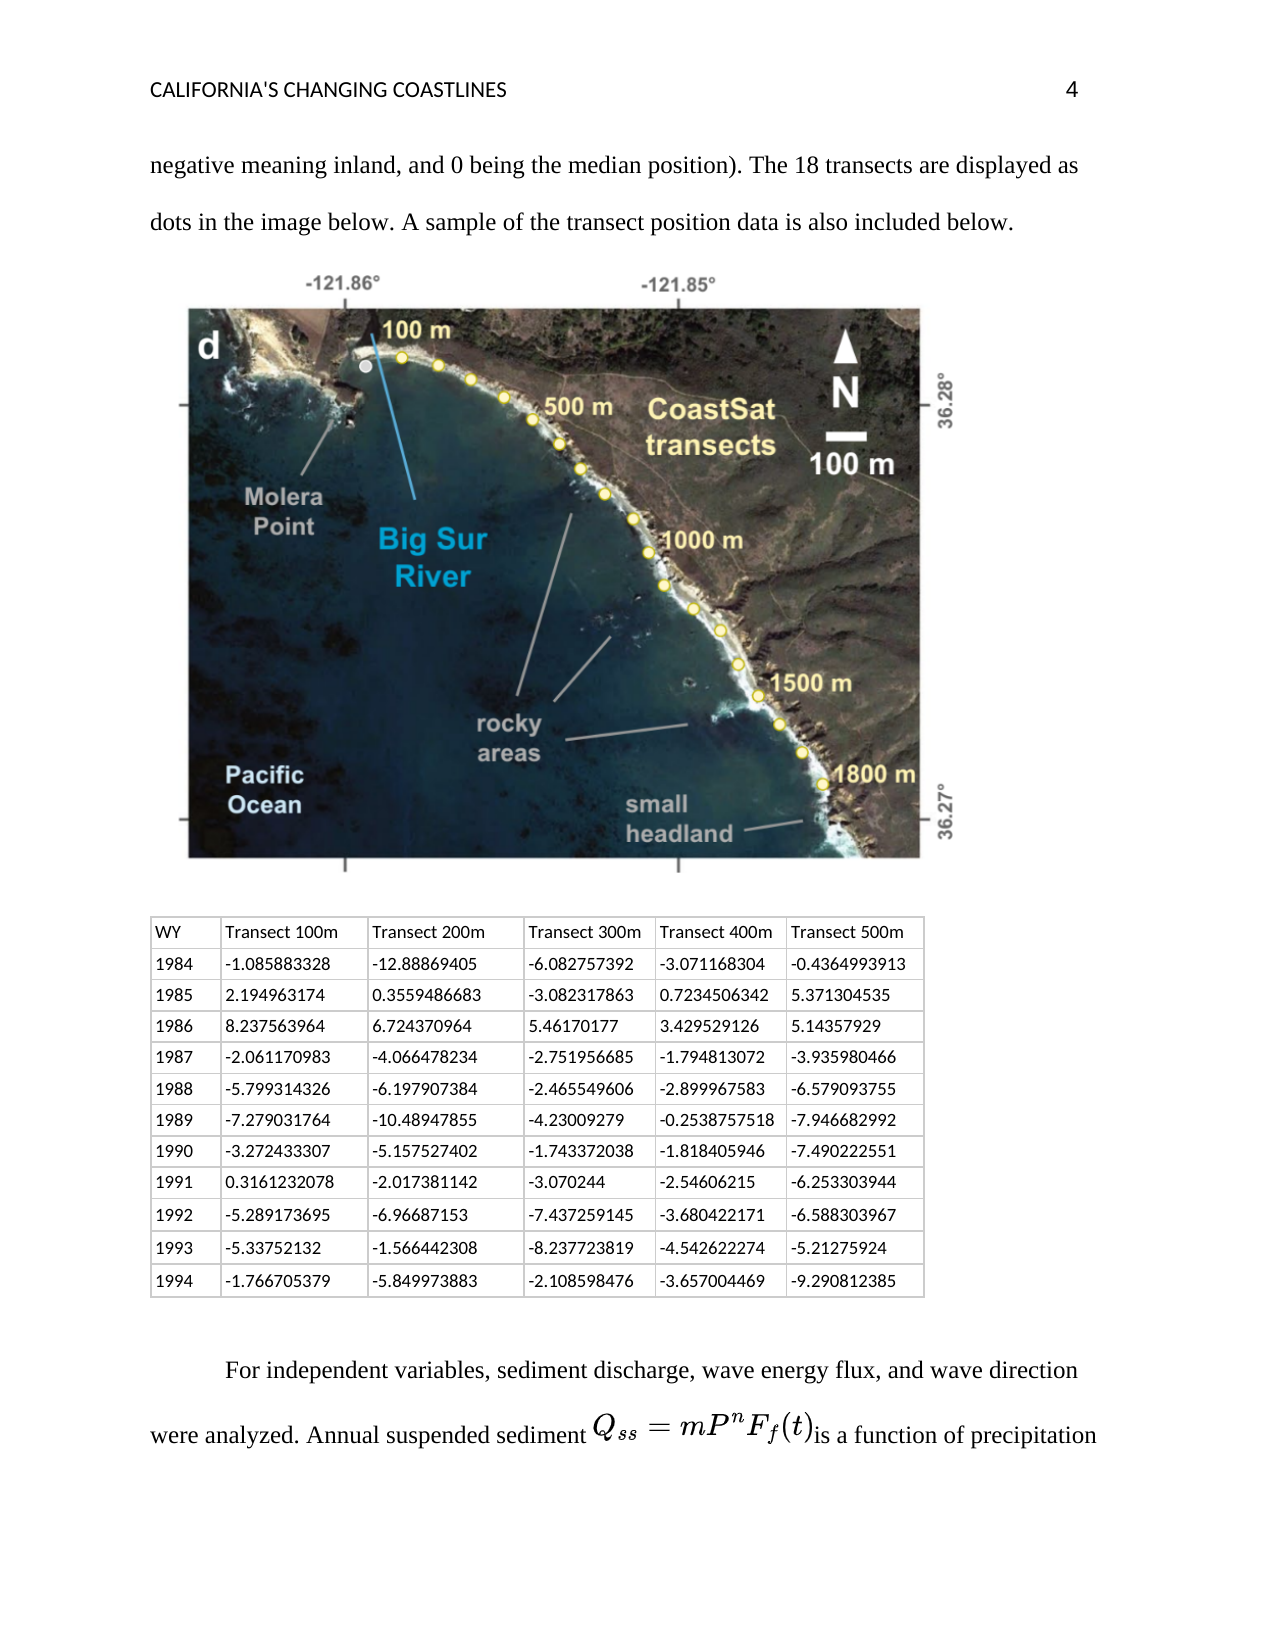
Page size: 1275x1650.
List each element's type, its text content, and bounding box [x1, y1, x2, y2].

table_cell -8.237723819 [525, 1232, 655, 1263]
table_cell 1984 [152, 949, 220, 979]
table_cell -0.4364993913 [787, 949, 923, 979]
table_cell 5.371304535 [787, 980, 923, 1010]
table_cell 1986 [152, 1012, 220, 1041]
table_cell -4.066478234 [369, 1043, 523, 1072]
table_cell 1992 [152, 1199, 220, 1230]
table_cell 0.3161232078 [222, 1168, 367, 1197]
table_cell -5.33752132 [222, 1232, 367, 1263]
table_cell -0.2538757518 [656, 1105, 786, 1135]
table_cell -4.542622274 [656, 1232, 786, 1263]
table_cell -3.657004469 [656, 1265, 786, 1296]
table_cell 1994 [152, 1265, 220, 1296]
table_cell -6.082757392 [525, 949, 655, 979]
table_cell 3.429529126 [656, 1012, 786, 1041]
table_cell -3.082317863 [525, 980, 655, 1010]
table_cell 8.237563964 [222, 1012, 367, 1041]
table_cell -7.490222551 [787, 1137, 923, 1166]
table_cell -9.290812385 [787, 1265, 923, 1296]
table_cell 1988 [152, 1074, 220, 1104]
table_cell -6.96687153 [369, 1199, 523, 1230]
table_cell -5.289173695 [222, 1199, 367, 1230]
table_header Transect 400m [656, 918, 786, 947]
table_cell -1.743372038 [525, 1137, 655, 1166]
picture [150, 265, 964, 890]
table_cell -1.085883328 [222, 949, 367, 979]
table_cell -7.437259145 [525, 1199, 655, 1230]
table_cell -2.108598476 [525, 1265, 655, 1296]
table_header Transect 200m [369, 918, 523, 947]
table_cell 1989 [152, 1105, 220, 1135]
table_cell -3.680422171 [656, 1199, 786, 1230]
table_cell 0.3559486683 [369, 980, 523, 1010]
table_cell -2.54606215 [656, 1168, 786, 1197]
table_cell 1991 [152, 1168, 220, 1197]
table_cell -3.071168304 [656, 949, 786, 979]
table_cell -2.465549606 [525, 1074, 655, 1104]
picture [592, 1412, 814, 1444]
table_cell 2.194963174 [222, 980, 367, 1010]
table_cell 0.7234506342 [656, 980, 786, 1010]
table_cell -2.899967583 [656, 1074, 786, 1104]
table_cell 1990 [152, 1137, 220, 1166]
table_cell -3.272433307 [222, 1137, 367, 1166]
table_cell -6.579093755 [787, 1074, 923, 1104]
table_cell -3.935980466 [787, 1043, 923, 1072]
table_cell -2.061170983 [222, 1043, 367, 1072]
table_header Transect 300m [525, 918, 655, 947]
table_cell 5.46170177 [525, 1012, 655, 1041]
table_cell -2.751956685 [525, 1043, 655, 1072]
table_cell -5.21275924 [787, 1232, 923, 1263]
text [150, 1355, 1125, 1449]
table_cell 1987 [152, 1043, 220, 1072]
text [150, 150, 1125, 236]
table_cell -6.197907384 [369, 1074, 523, 1104]
table_cell -6.588303967 [787, 1199, 923, 1230]
table_cell -10.48947855 [369, 1105, 523, 1135]
table_cell 1985 [152, 980, 220, 1010]
table_cell -1.566442308 [369, 1232, 523, 1263]
table_header Transect 100m [222, 918, 367, 947]
table_cell 5.14357929 [787, 1012, 923, 1041]
table_cell -7.946682992 [787, 1105, 923, 1135]
table_cell -7.279031764 [222, 1105, 367, 1135]
table_cell -3.070244 [525, 1168, 655, 1197]
table_cell -1.766705379 [222, 1265, 367, 1296]
table_cell -5.157527402 [369, 1137, 523, 1166]
table_header Transect 500m [787, 918, 923, 947]
table_cell -6.253303944 [787, 1168, 923, 1197]
table_cell -4.23009279 [525, 1105, 655, 1135]
table_cell -1.794813072 [656, 1043, 786, 1072]
table_cell -2.017381142 [369, 1168, 523, 1197]
table_cell -12.88869405 [369, 949, 523, 979]
table_cell -1.818405946 [656, 1137, 786, 1166]
table_header WY [152, 918, 220, 947]
table_cell -5.799314326 [222, 1074, 367, 1104]
table_cell 1993 [152, 1232, 220, 1263]
table_cell -5.849973883 [369, 1265, 523, 1296]
table_cell 6.724370964 [369, 1012, 523, 1041]
